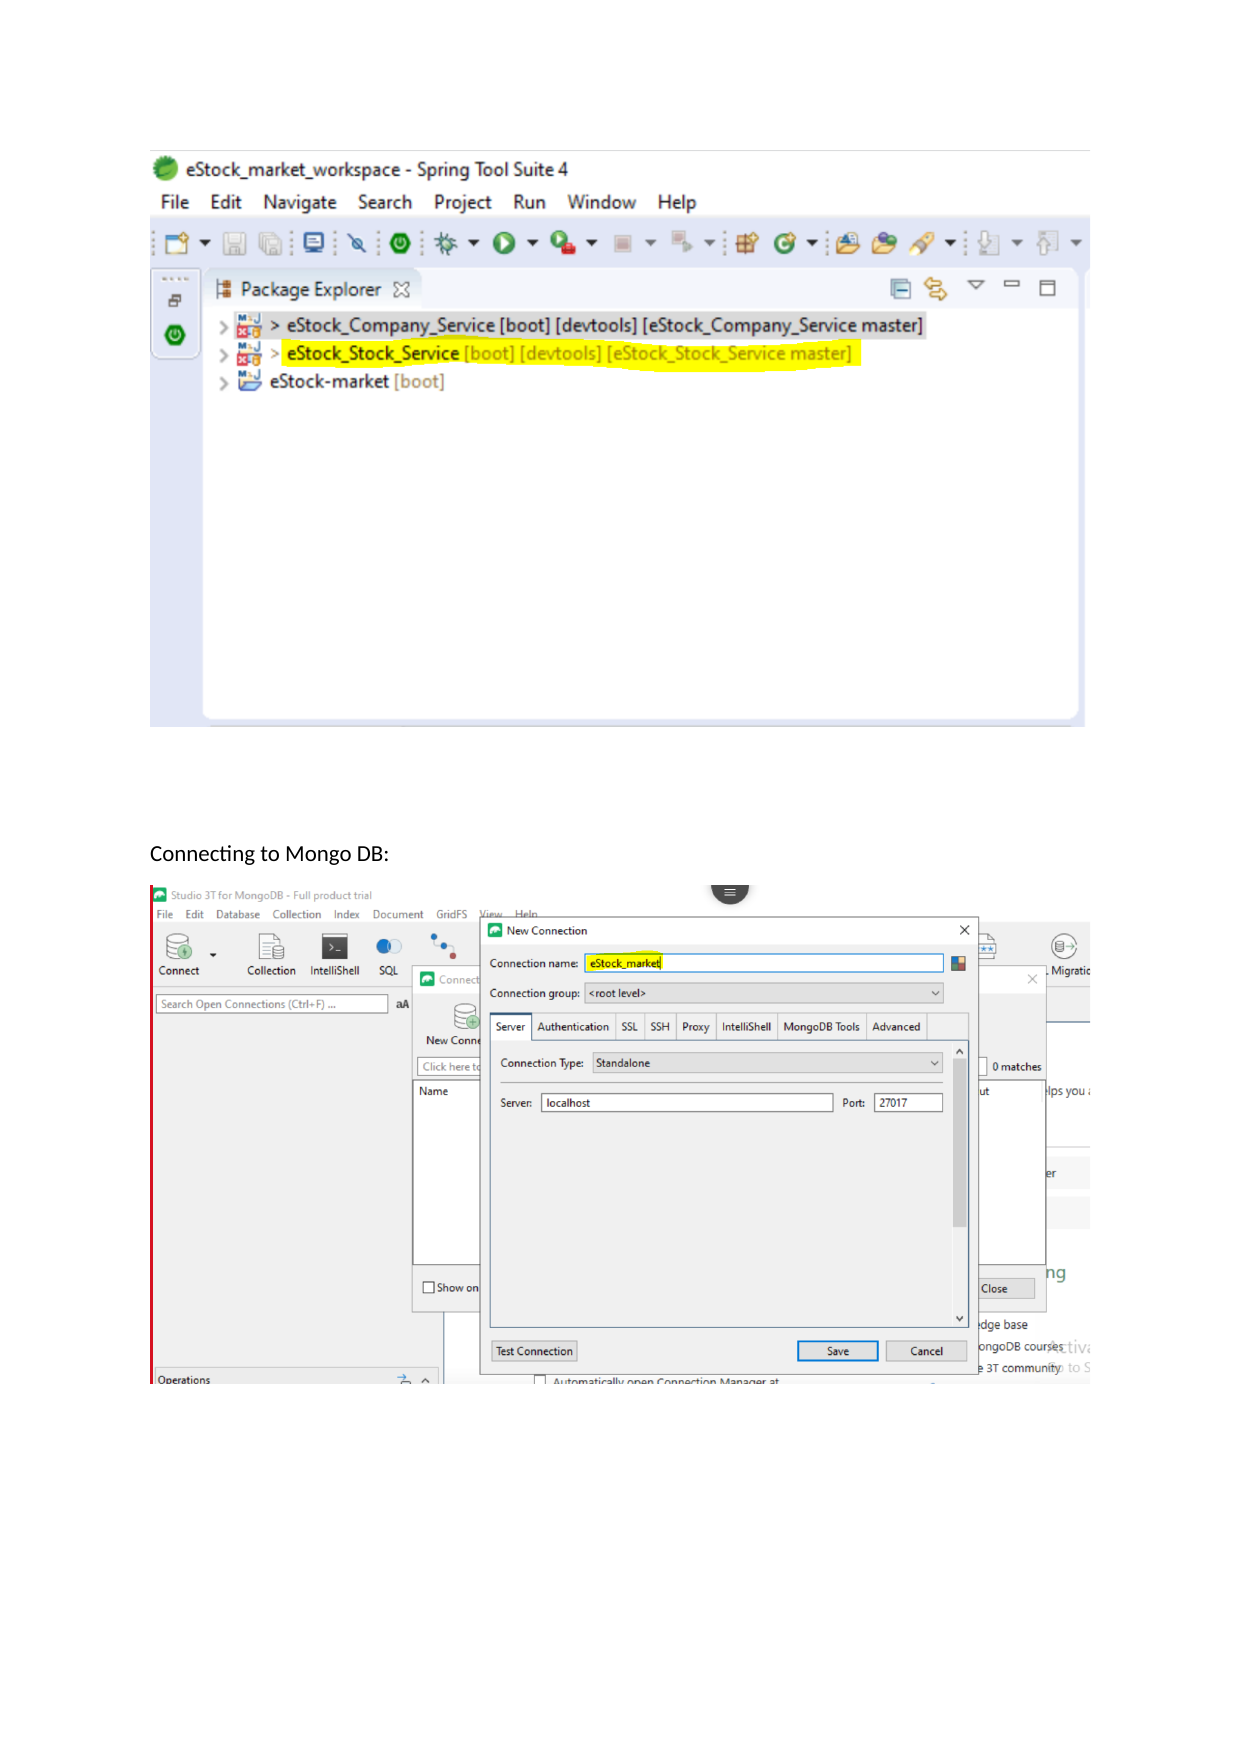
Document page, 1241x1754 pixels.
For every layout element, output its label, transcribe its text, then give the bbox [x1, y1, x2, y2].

picture [150, 150, 1091, 727]
picture [150, 885, 1091, 1384]
text Connecting to Mongo DB: [150, 839, 1090, 867]
